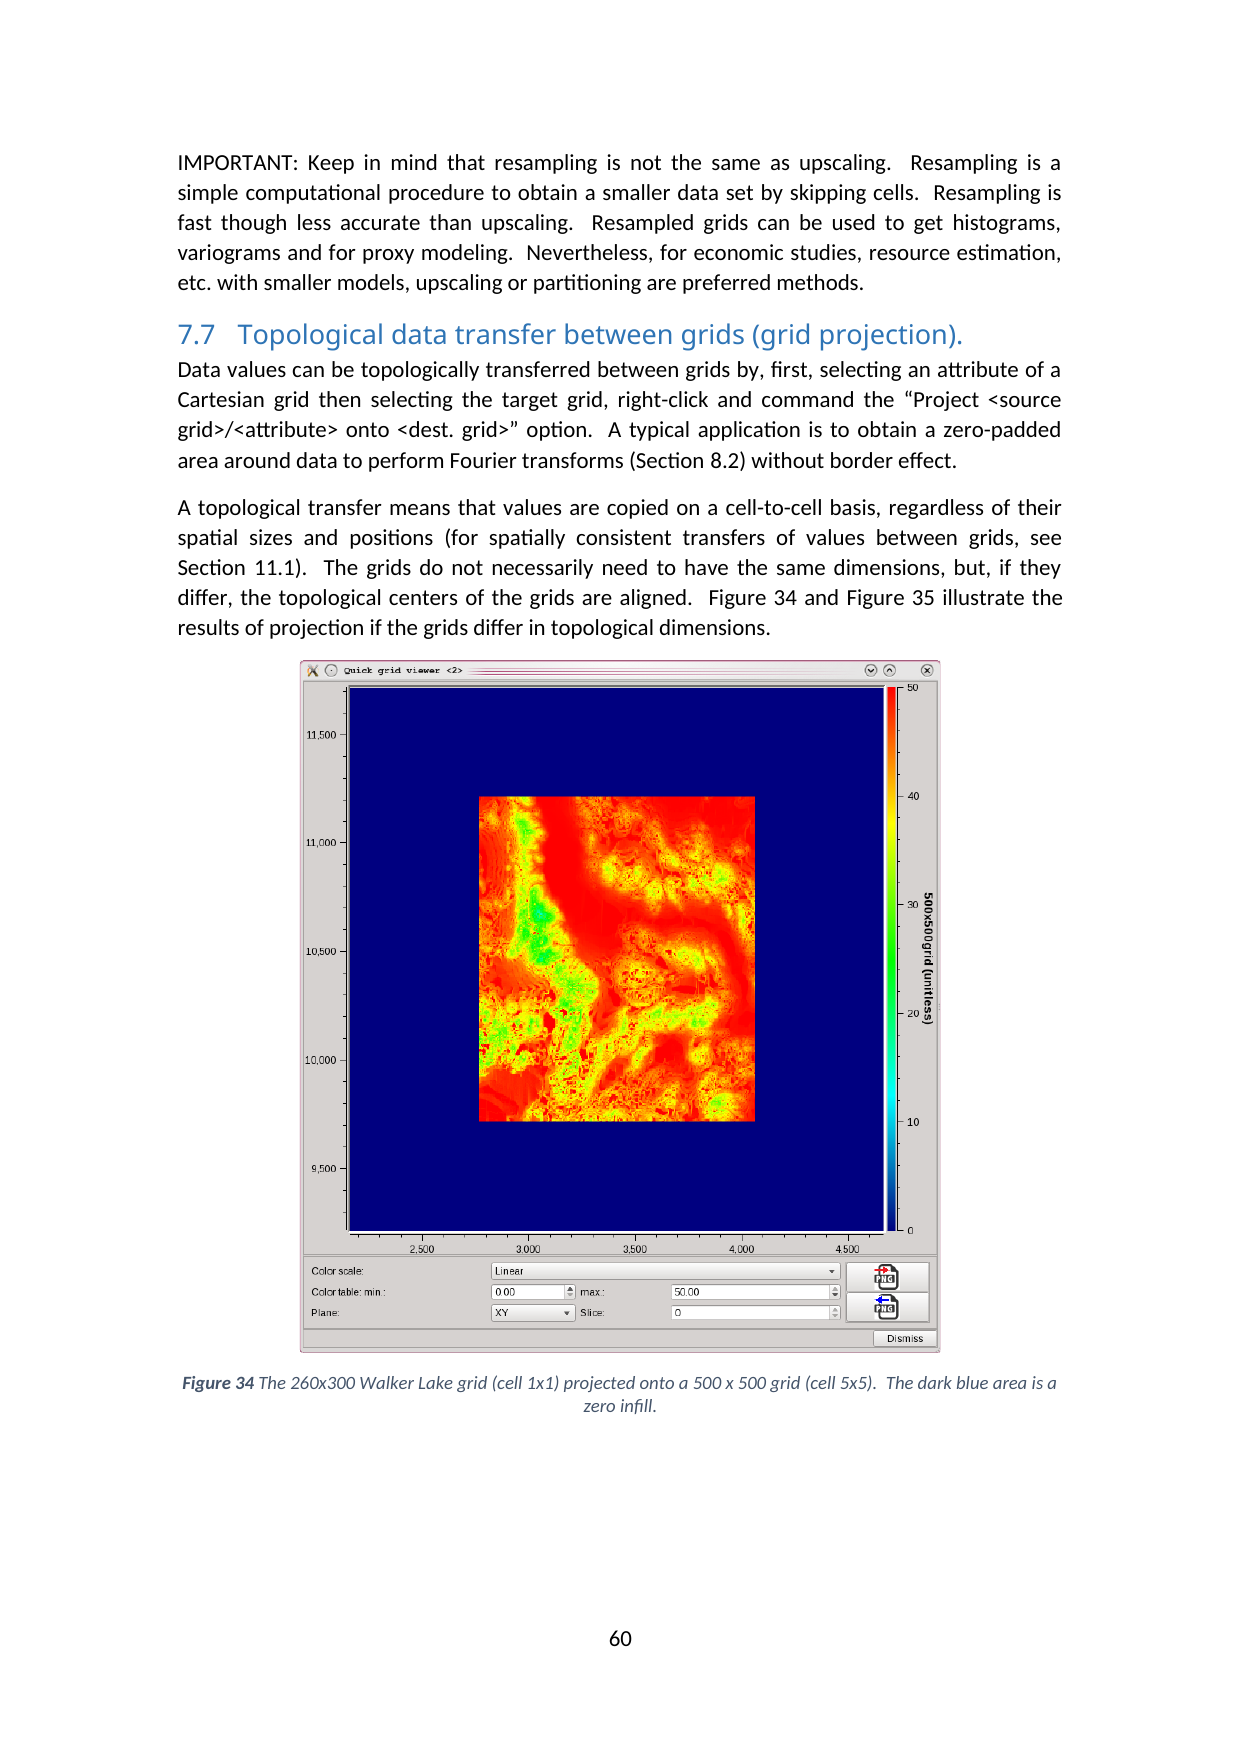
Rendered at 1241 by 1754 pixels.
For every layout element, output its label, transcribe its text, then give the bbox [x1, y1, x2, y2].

text Data values can be topologically transferred between grids by, first, selecting an attribute of a Cartesian grid then selecting the target grid, right-click and command the “Project <source grid>/<attribute> onto <dest. grid>” option. A typical application is to obtain a zero-padded area around data to perform Fourier transforms (Section 8.2) without border effect. [177, 355, 1063, 474]
text A topological transfer means that values are copied on a cell-to-cell basis, regardless of their spatial sizes and positions (for spatially consistent transfers of values between grids, see Section 11.1). The grids do not necessarily need to have the same dimensions, but, if they differ, the topological centers of the grids are aligned. Figure 34 and Figure 35 illustrate the results of projection if the grids differ in topological dimensions. [177, 493, 1063, 641]
picture [299, 660, 941, 1353]
text Figure 34 The 260x300 Walker Lake grid (cell 1x1) projected onto a 500 x 500 grid (cell 5x5). The dark blue area is a zero infill. [177, 1371, 1063, 1417]
subtitle Topological data transfer between grids (grid projection). [177, 315, 1063, 352]
text IMPORTANT: Keep in mind that resampling is not the same as upscaling. Resampling is a simple computational procedure to obtain a smaller data set by skipping cells. Resampling is fast though less accurate than upscaling. Resampled grids can be used to get histograms, variograms and for proxy modeling. Nevertheless, for economic studies, resource estimation, etc. with smaller models, upscaling or partitioning are preferred methods. [177, 148, 1063, 296]
